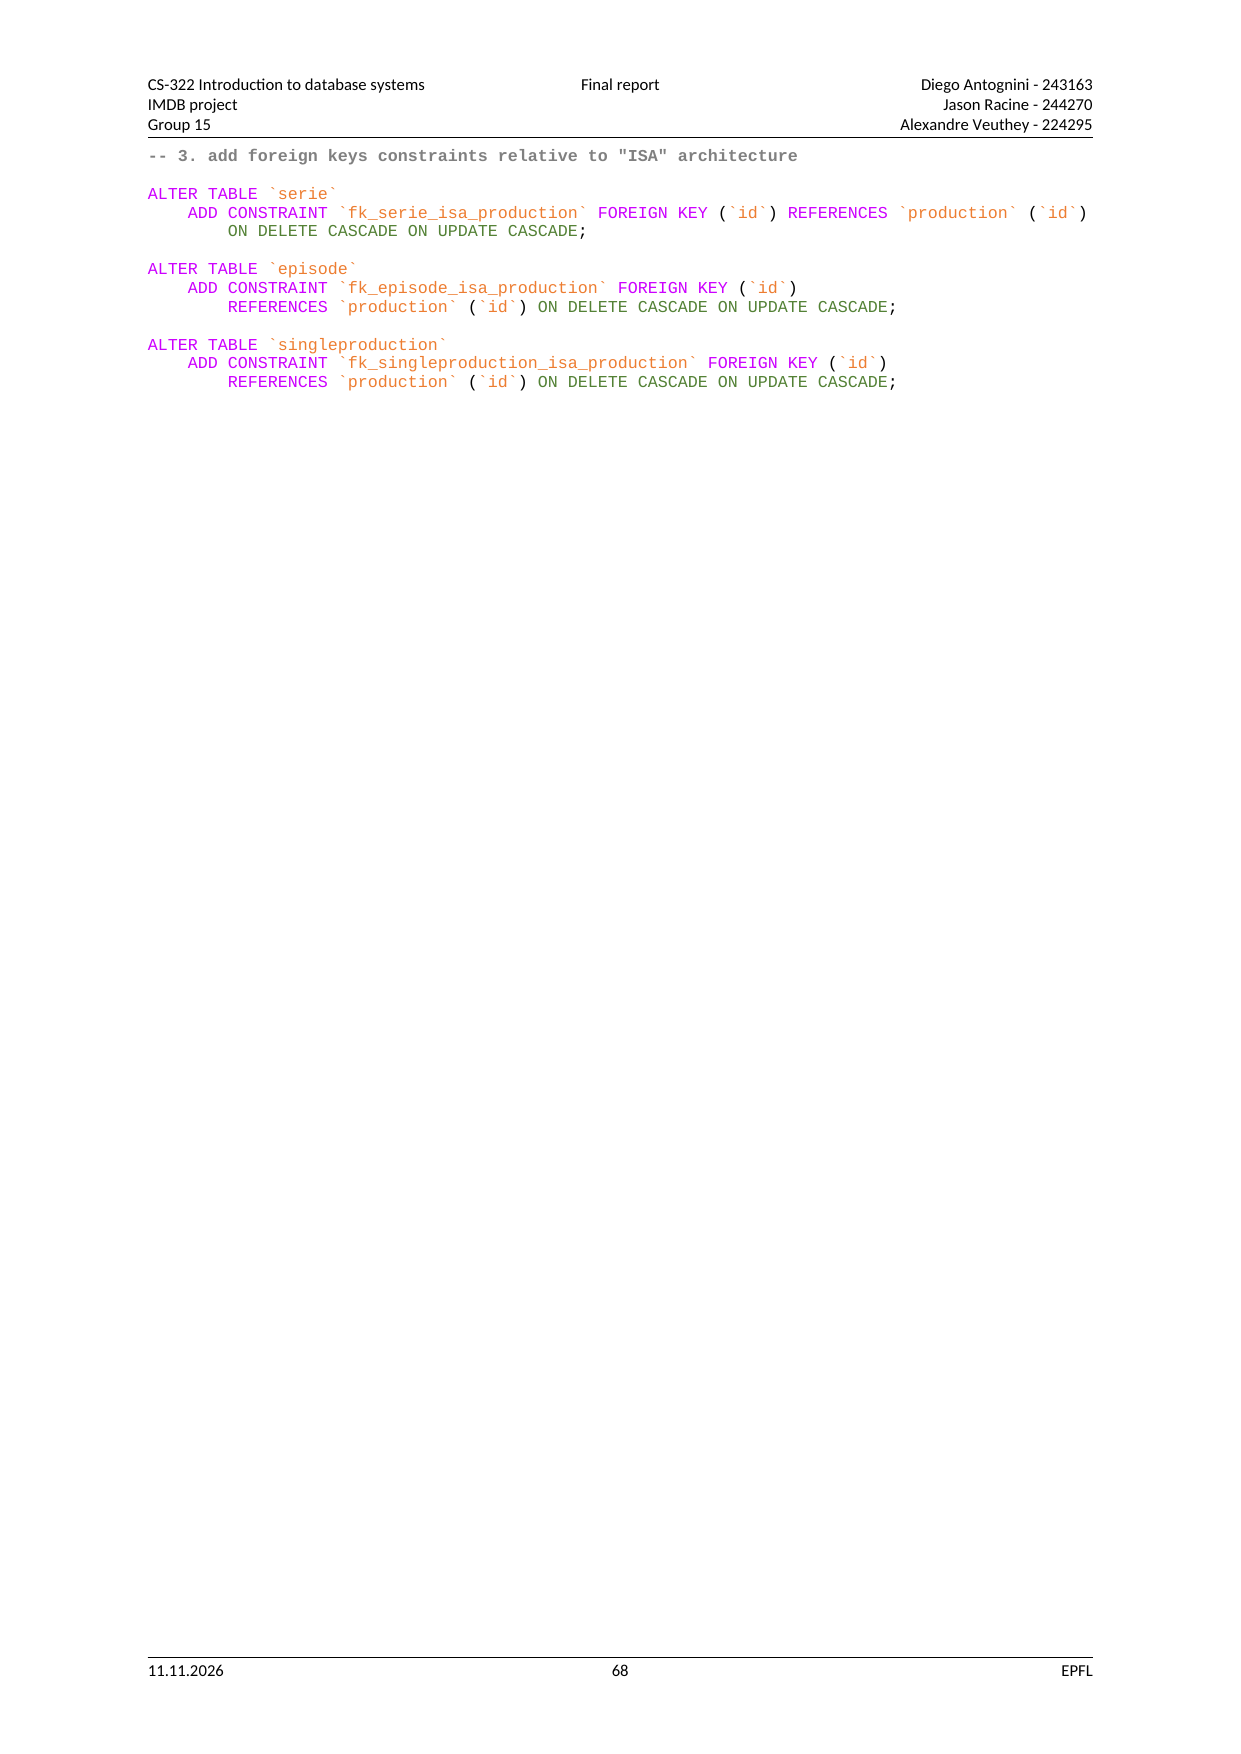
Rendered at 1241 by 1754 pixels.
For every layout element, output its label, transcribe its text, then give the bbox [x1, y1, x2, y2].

text ALTER TABLE `singleproduction` [148, 336, 1093, 355]
text -- 3. add foreign keys constraints relative to "ISA" architecture [148, 148, 1093, 166]
text REFERENCES `production` (`id`) ON DELETE CASCADE ON UPDATE CASCADE; [148, 374, 1093, 393]
text ADD CONSTRAINT `fk_serie_isa_production` FOREIGN KEY (`id`) REFERENCES `production` (`id`) [148, 204, 1093, 223]
text REFERENCES `production` (`id`) ON DELETE CASCADE ON UPDATE CASCADE; [148, 298, 1093, 317]
text ALTER TABLE `serie` [148, 185, 1093, 204]
text ON DELETE CASCADE ON UPDATE CASCADE; [148, 223, 1093, 242]
text ALTER TABLE `episode` [148, 261, 1093, 279]
text ADD CONSTRAINT `fk_singleproduction_isa_production` FOREIGN KEY (`id`) [148, 355, 1093, 374]
text ADD CONSTRAINT `fk_episode_isa_production` FOREIGN KEY (`id`) [148, 279, 1093, 298]
